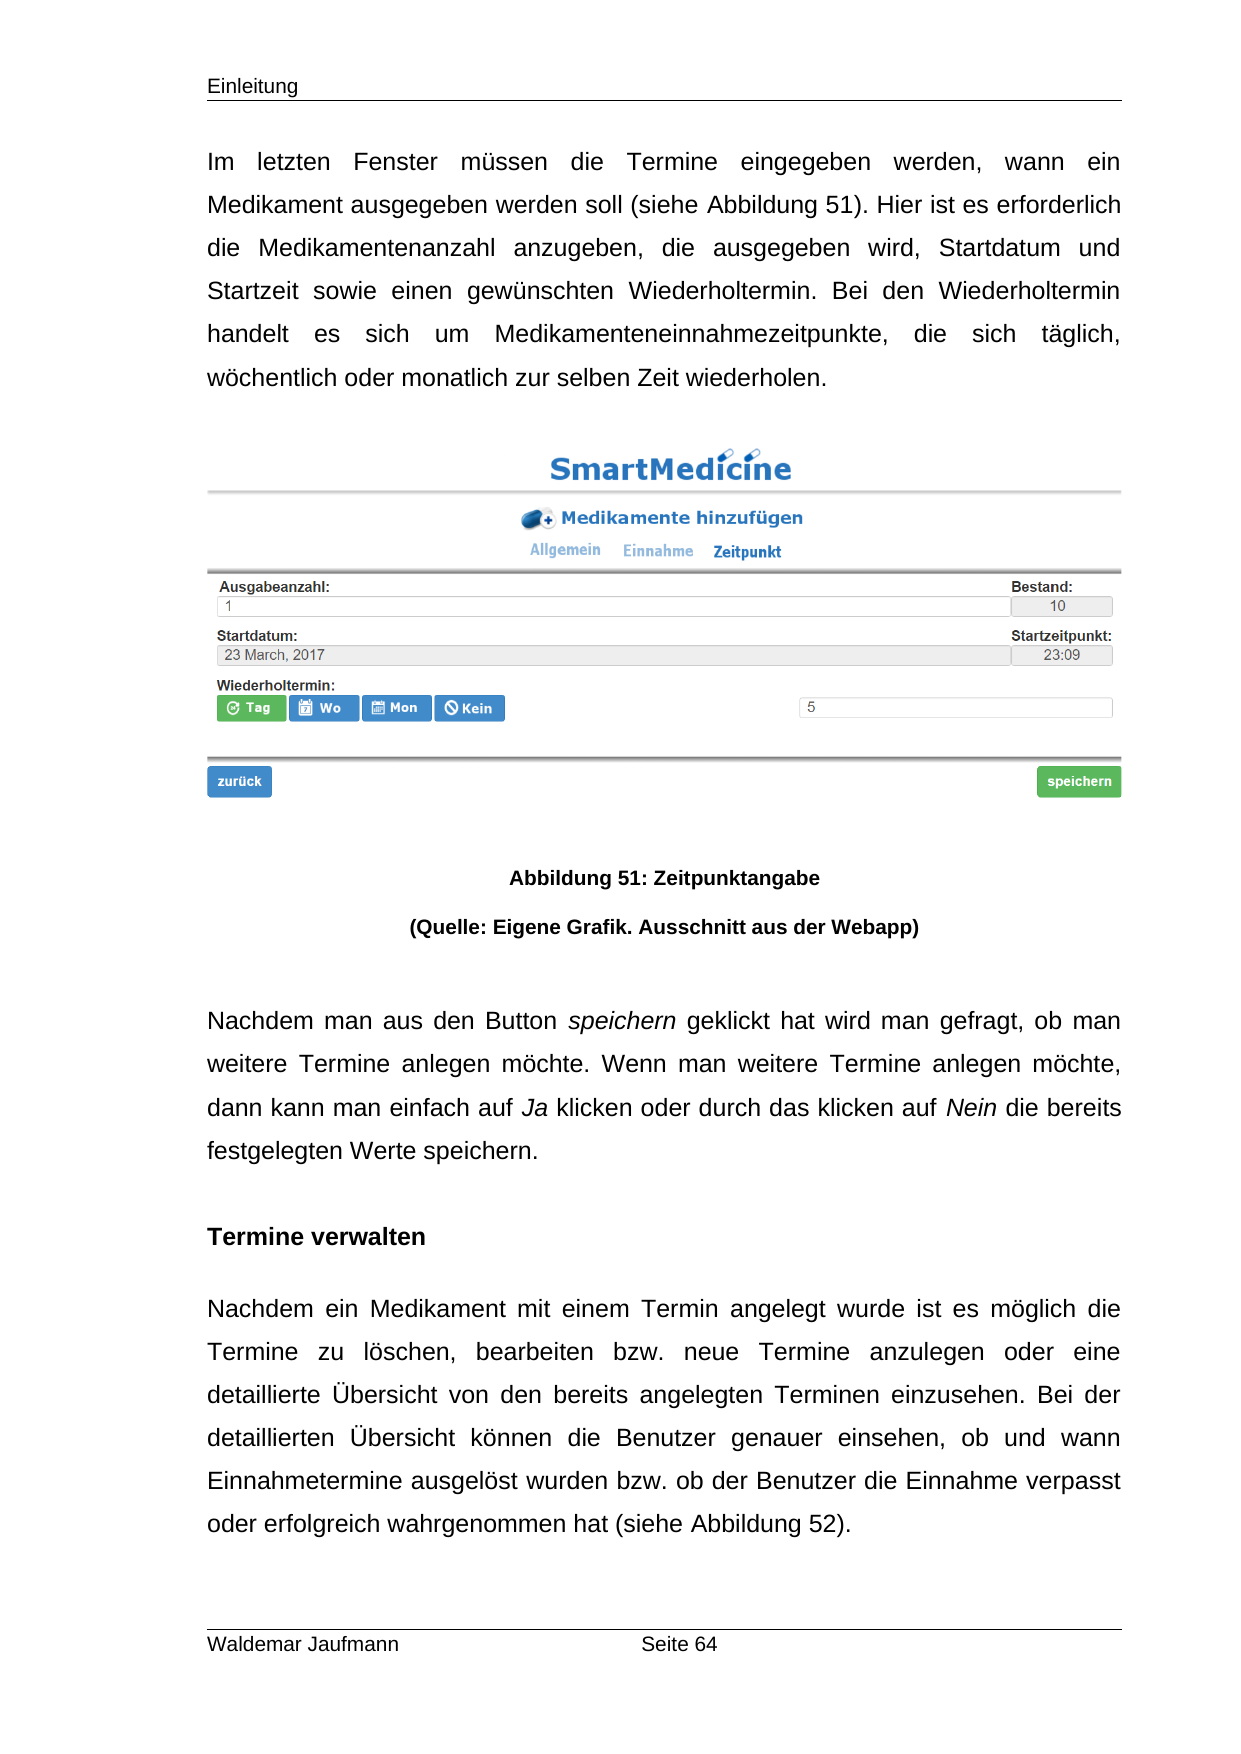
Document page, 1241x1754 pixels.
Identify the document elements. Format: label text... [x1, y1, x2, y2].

text Termine verwalten [207, 1222, 1122, 1251]
picture [207, 448, 1122, 840]
text Abbildung 51: Zeitpunktangabe [207, 866, 1122, 890]
text Im letzten Fenster müssen die Termine eingegeben werden, wann ein Medikament ausgegeben werden soll (siehe Abbildung 51). Hier ist es erforderlich die Medikamentenanzahl anzugeben, die ausgegeben wird, Startdatum und Startzeit sowie einen gewünschten Wiederholtermin. Bei den Wiederholtermin handelt es sich um Medikamenteneinnahmezeitpunkte, die sich täglich, wöchentlich oder monatlich zur selben Zeit wiederholen. [207, 147, 1122, 391]
text (Quelle: Eigene Grafik. Ausschnitt aus der Webapp) [207, 915, 1122, 939]
text Nachdem man aus den Button speichern geklickt hat wird man gefragt, ob man weitere Termine anlegen möchte. Wenn man weitere Termine anlegen möchte, dann kann man einfach auf Ja klicken oder durch das klicken auf Nein die bereits festgelegten Werte speichern. [207, 1006, 1122, 1164]
text Nachdem ein Medikament mit einem Termin angelegt wurde ist es möglich die Termine zu löschen, bearbeiten bzw. neue Termine anzulegen oder eine detaillierte Übersicht von den bereits angelegten Terminen einzusehen. Bei der detaillierten Übersicht können die Benutzer genauer einsehen, ob und wann Einnahmetermine ausgelöst wurden bzw. ob der Benutzer die Einnahme verpasst oder erfolgreich wahrgenommen hat (siehe Abbildung 52). [207, 1294, 1122, 1538]
